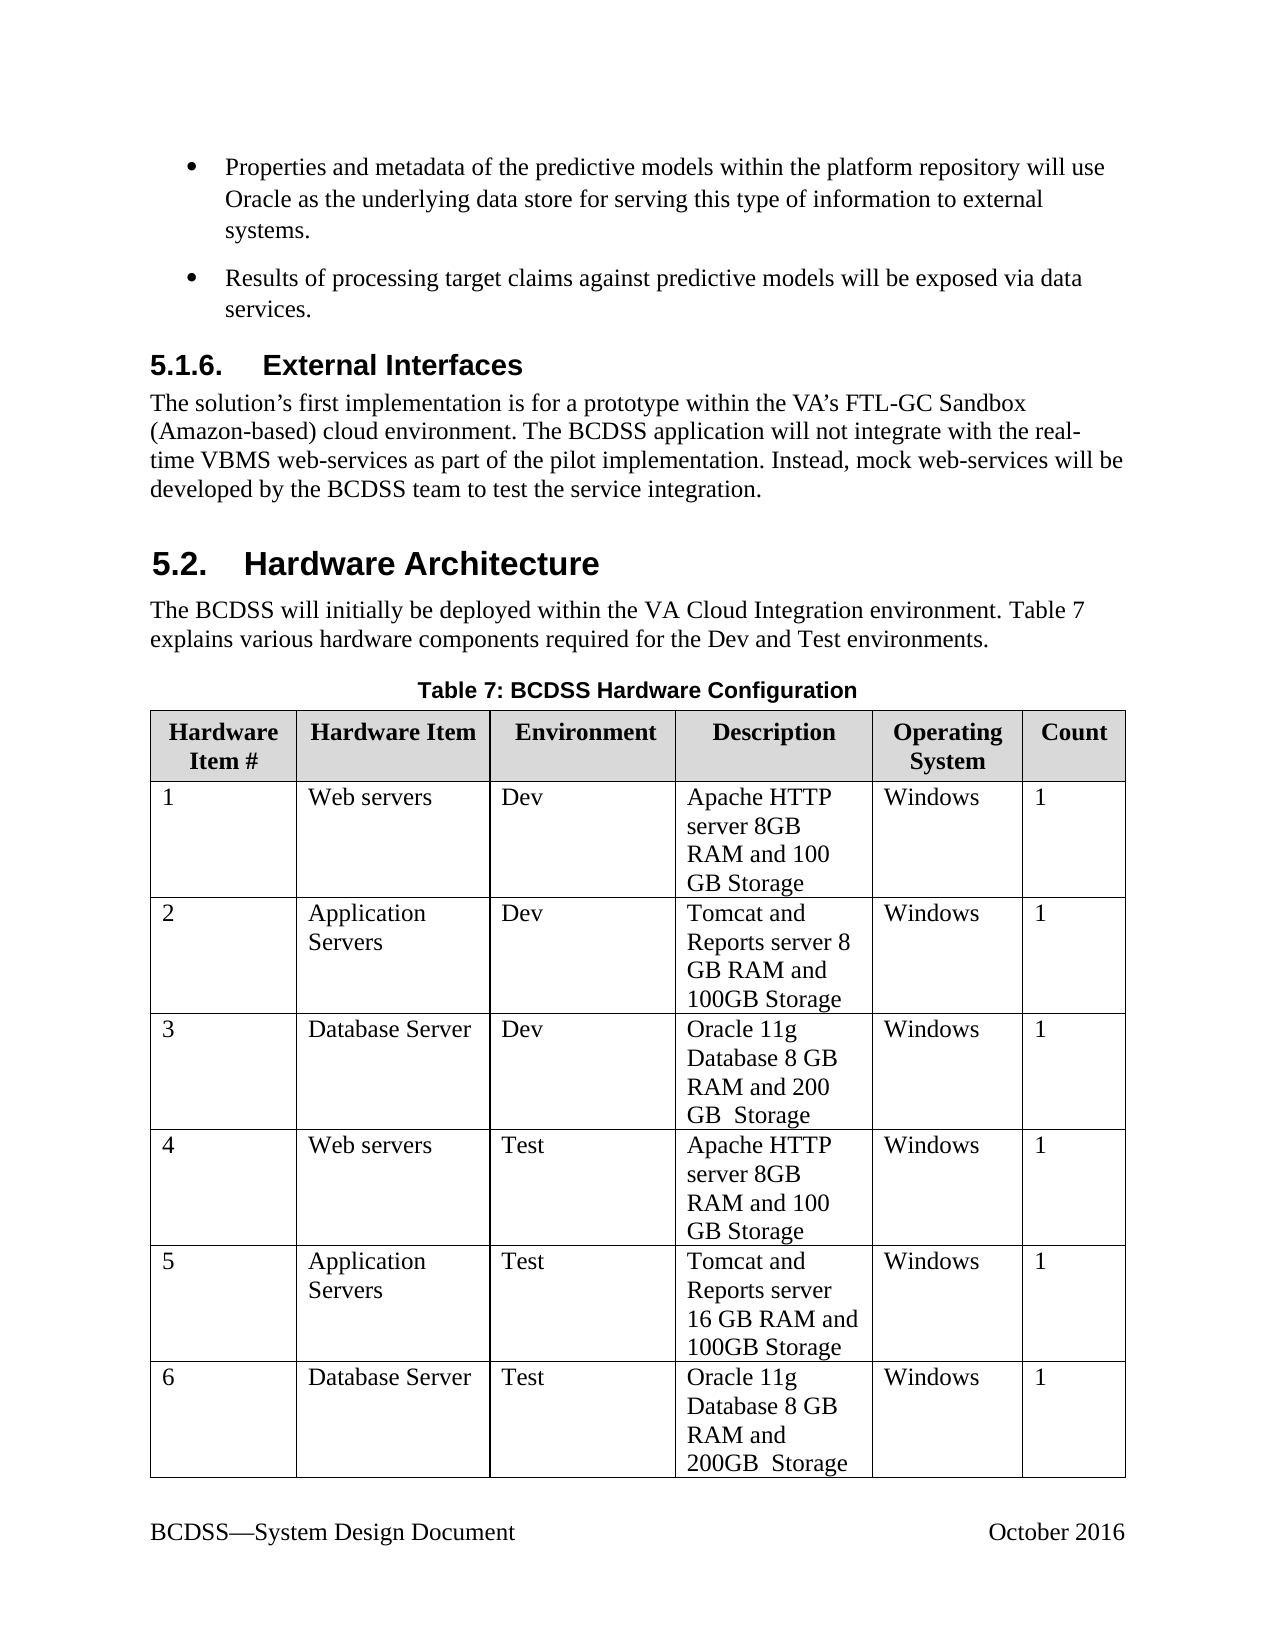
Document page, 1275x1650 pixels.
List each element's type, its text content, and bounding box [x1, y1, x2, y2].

table_cell Web servers [297, 1130, 489, 1245]
table_cell Dev [491, 1014, 675, 1129]
table_cell Oracle 11g Database 8 GB RAM and 200 GB Storage [676, 1014, 872, 1129]
table_cell Apache HTTP server 8GB RAM and 100 GB Storage [676, 1130, 872, 1245]
table_cell Apache HTTP server 8GB RAM and 100 GB Storage [676, 782, 872, 897]
table_cell Windows [873, 1362, 1022, 1477]
table_cell Test [491, 1246, 675, 1361]
table_cell Windows [873, 1014, 1022, 1129]
table_cell Windows [873, 898, 1022, 1013]
text The solution’s first implementation is for a prototype within the VA’s FTL-GC Sandbox (Amazon-based) cloud environment. The BCDSS application will not integrate with the real-time VBMS web-services as part of the pilot implementation. Instead, mock web-services will be developed by the BCDSS team to test the service integration. [150, 388, 1125, 503]
table_cell 6 [151, 1362, 296, 1477]
table_cell 1 [1023, 1130, 1125, 1245]
table_cell Application Servers [297, 1246, 489, 1361]
table_header Count [1023, 711, 1125, 781]
table_cell 1 [1023, 898, 1125, 1013]
table_cell Application Servers [297, 898, 489, 1013]
table_cell Database Server [297, 1014, 489, 1129]
table_cell 1 [1023, 1014, 1125, 1129]
table_cell Web servers [297, 782, 489, 897]
table_header Environment [491, 711, 675, 781]
text The BCDSS will initially be deployed within the VA Cloud Integration environment. Table 7 explains various hardware components required for the Dev and Test environments. [150, 595, 1125, 652]
table_cell 1 [1023, 782, 1125, 897]
table_cell Tomcat and Reports server 8 GB RAM and 100GB Storage [676, 898, 872, 1013]
subtitle Hardware Architecture [152, 544, 1125, 582]
list Properties and metadata of the predictive models within the platform repository will use Oracle as the underlying data store for serving this type of information to external systems. [187, 150, 1125, 244]
table_header Hardware Item # [151, 711, 296, 781]
table_cell Windows [873, 1130, 1022, 1245]
text Table 7: BCDSS Hardware Configuration [150, 677, 1125, 704]
subtitle External Interfaces [150, 348, 1125, 381]
table_cell 1 [1023, 1246, 1125, 1361]
table_cell 3 [151, 1014, 296, 1129]
table_header Description [676, 711, 872, 781]
table_cell 1 [151, 782, 296, 897]
table_header Operating System [873, 711, 1022, 781]
table_cell Test [491, 1130, 675, 1245]
table_cell Database Server [297, 1362, 489, 1477]
table_cell Windows [873, 1246, 1022, 1361]
table_cell Test [491, 1362, 675, 1477]
table_cell Windows [873, 782, 1022, 897]
table_cell 1 [1023, 1362, 1125, 1477]
table_cell 2 [151, 898, 296, 1013]
list Results of processing target claims against predictive models will be exposed via data services. [187, 260, 1125, 323]
table_cell Dev [491, 898, 675, 1013]
table_cell 5 [151, 1246, 296, 1361]
table_header Hardware Item [297, 711, 489, 781]
table_cell Oracle 11g Database 8 GB RAM and 200GB Storage [676, 1362, 872, 1477]
table_cell Tomcat and Reports server 16 GB RAM and 100GB Storage [676, 1246, 872, 1361]
table_cell Dev [491, 782, 675, 897]
table_cell 4 [151, 1130, 296, 1245]
